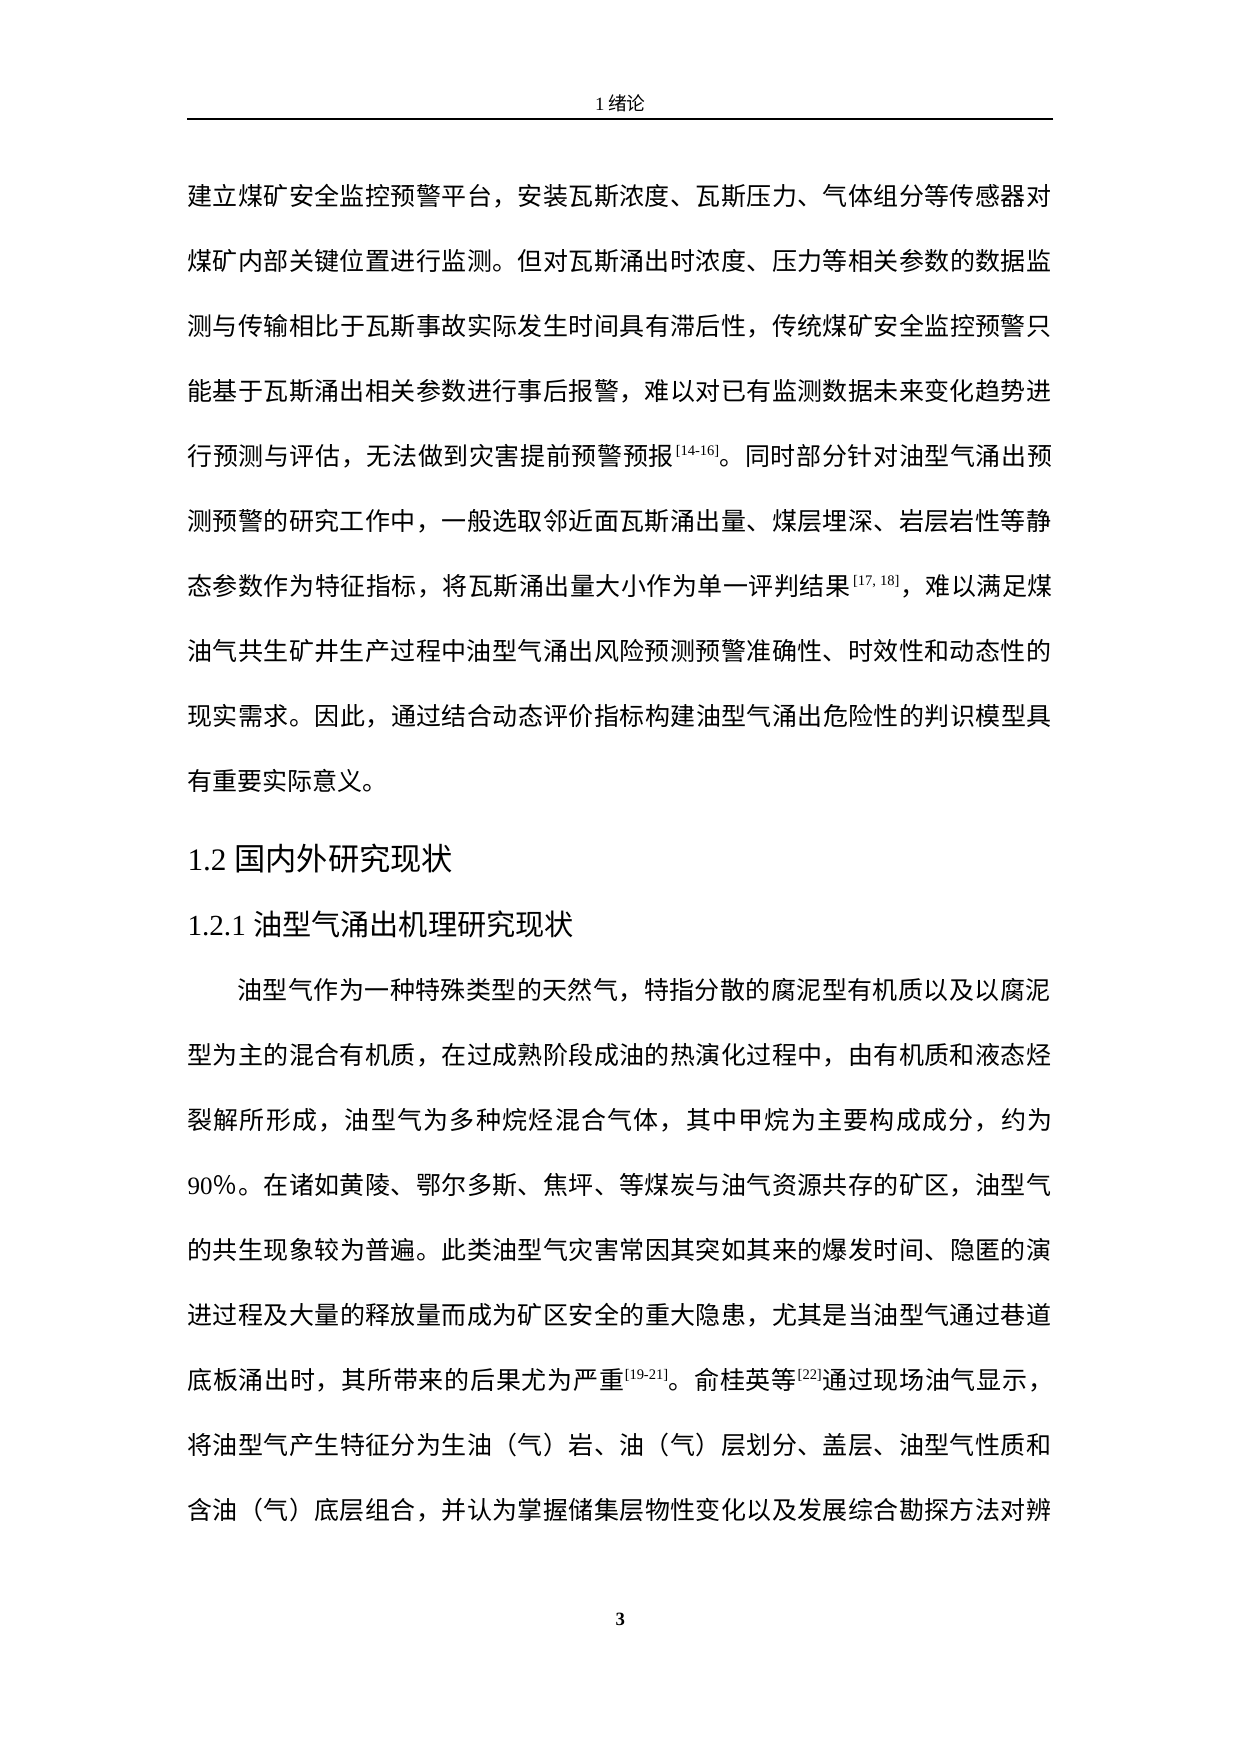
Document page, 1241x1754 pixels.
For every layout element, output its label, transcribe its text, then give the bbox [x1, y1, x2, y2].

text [187, 162, 1053, 812]
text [187, 956, 1053, 1541]
list 油型气涌出机理研究现状 [187, 902, 1053, 944]
list 国内外研究现状（Overview of Research） [187, 824, 1053, 889]
